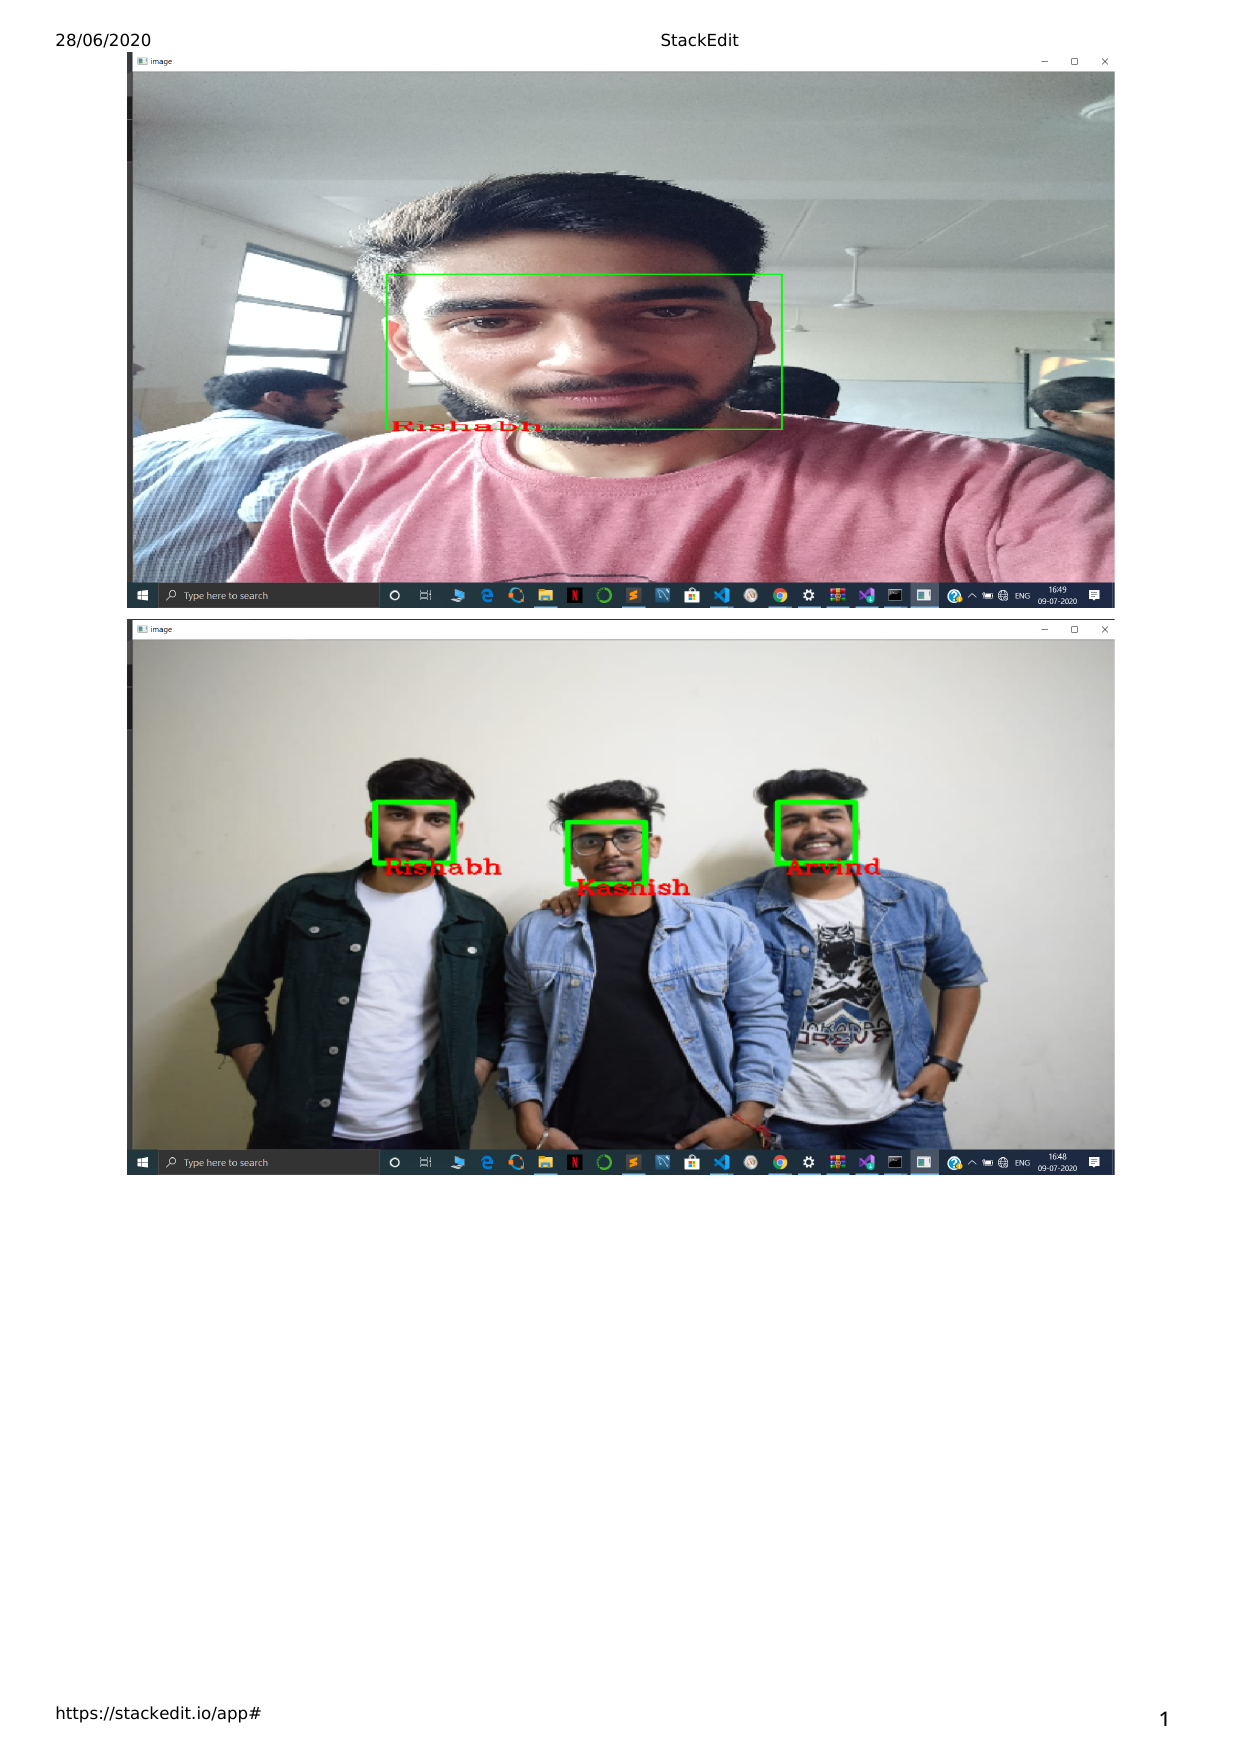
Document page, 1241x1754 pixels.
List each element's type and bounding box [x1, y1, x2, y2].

picture [127, 619, 1115, 1175]
picture [127, 52, 1115, 608]
